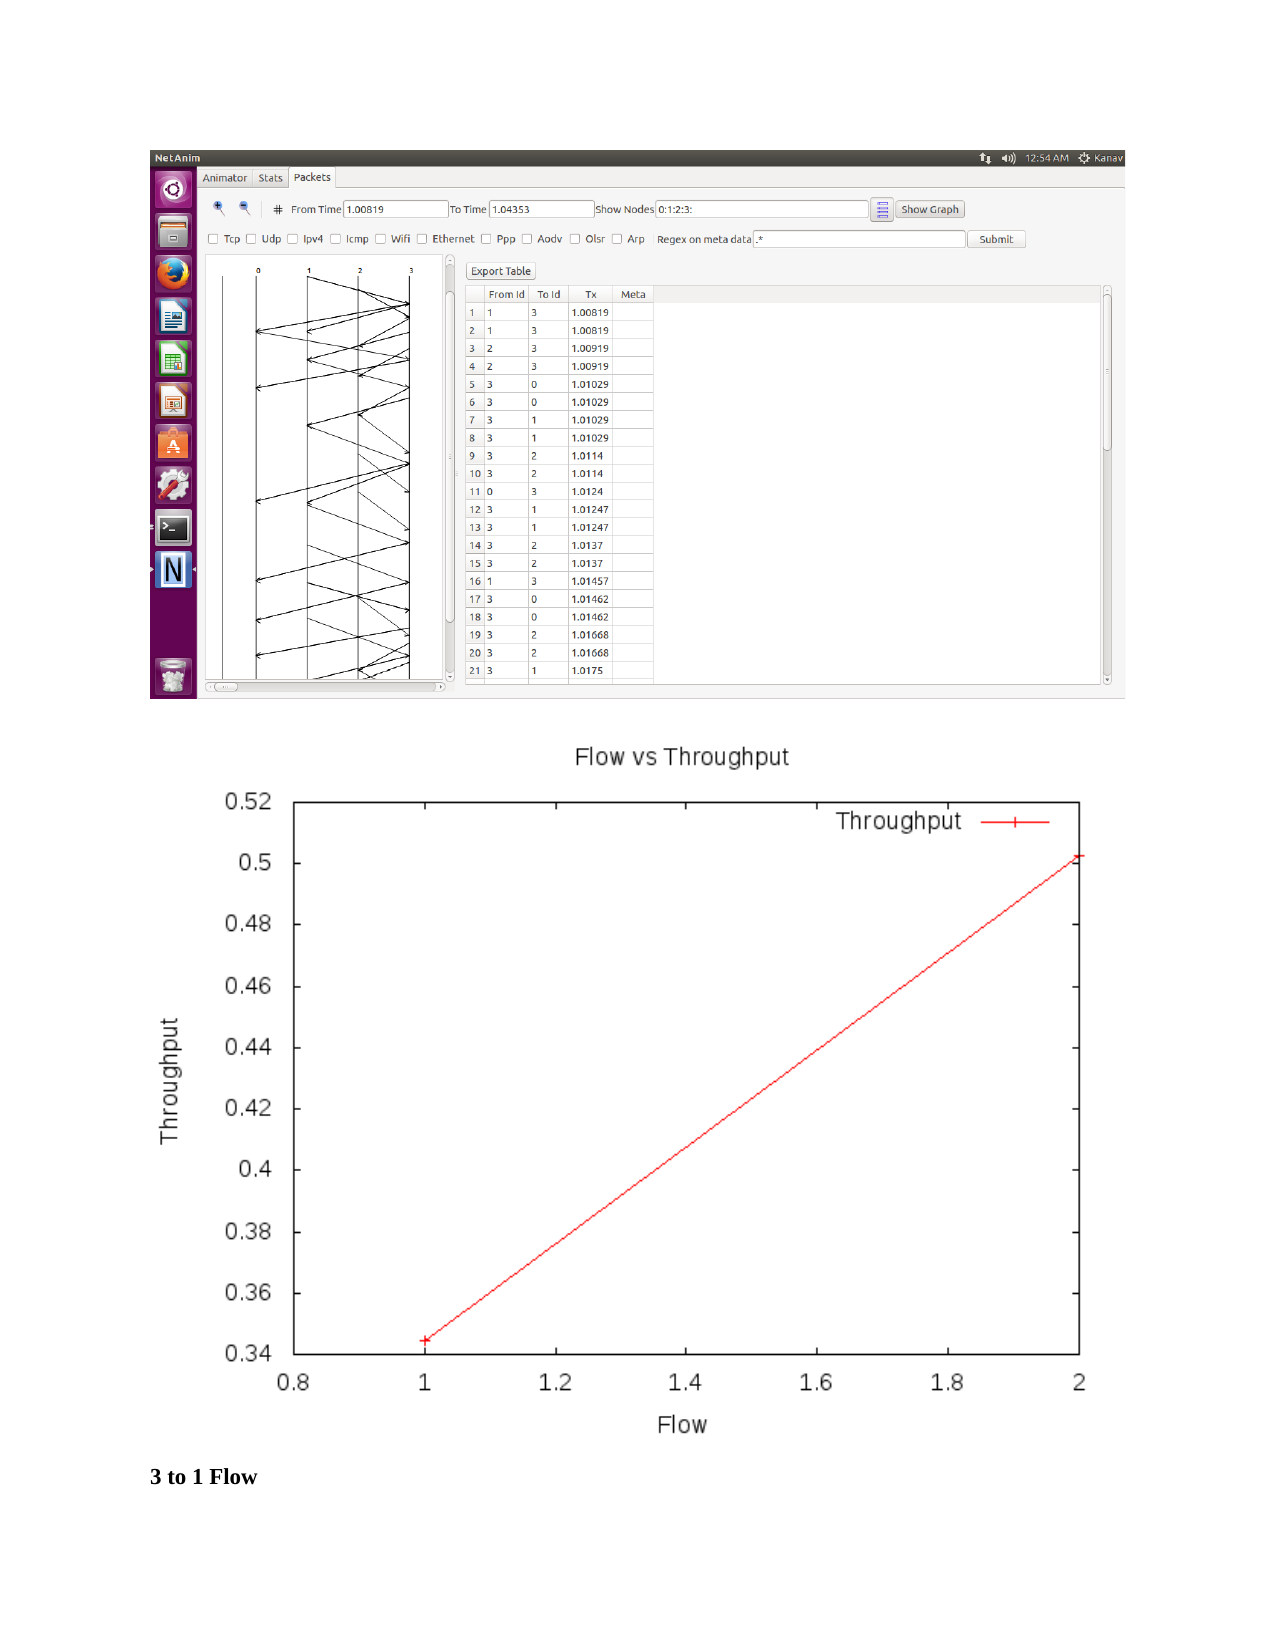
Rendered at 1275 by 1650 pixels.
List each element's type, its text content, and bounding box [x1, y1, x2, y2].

picture [150, 715, 1125, 1447]
text 3 to 1 Flow [150, 1463, 1125, 1489]
picture [150, 150, 1125, 699]
